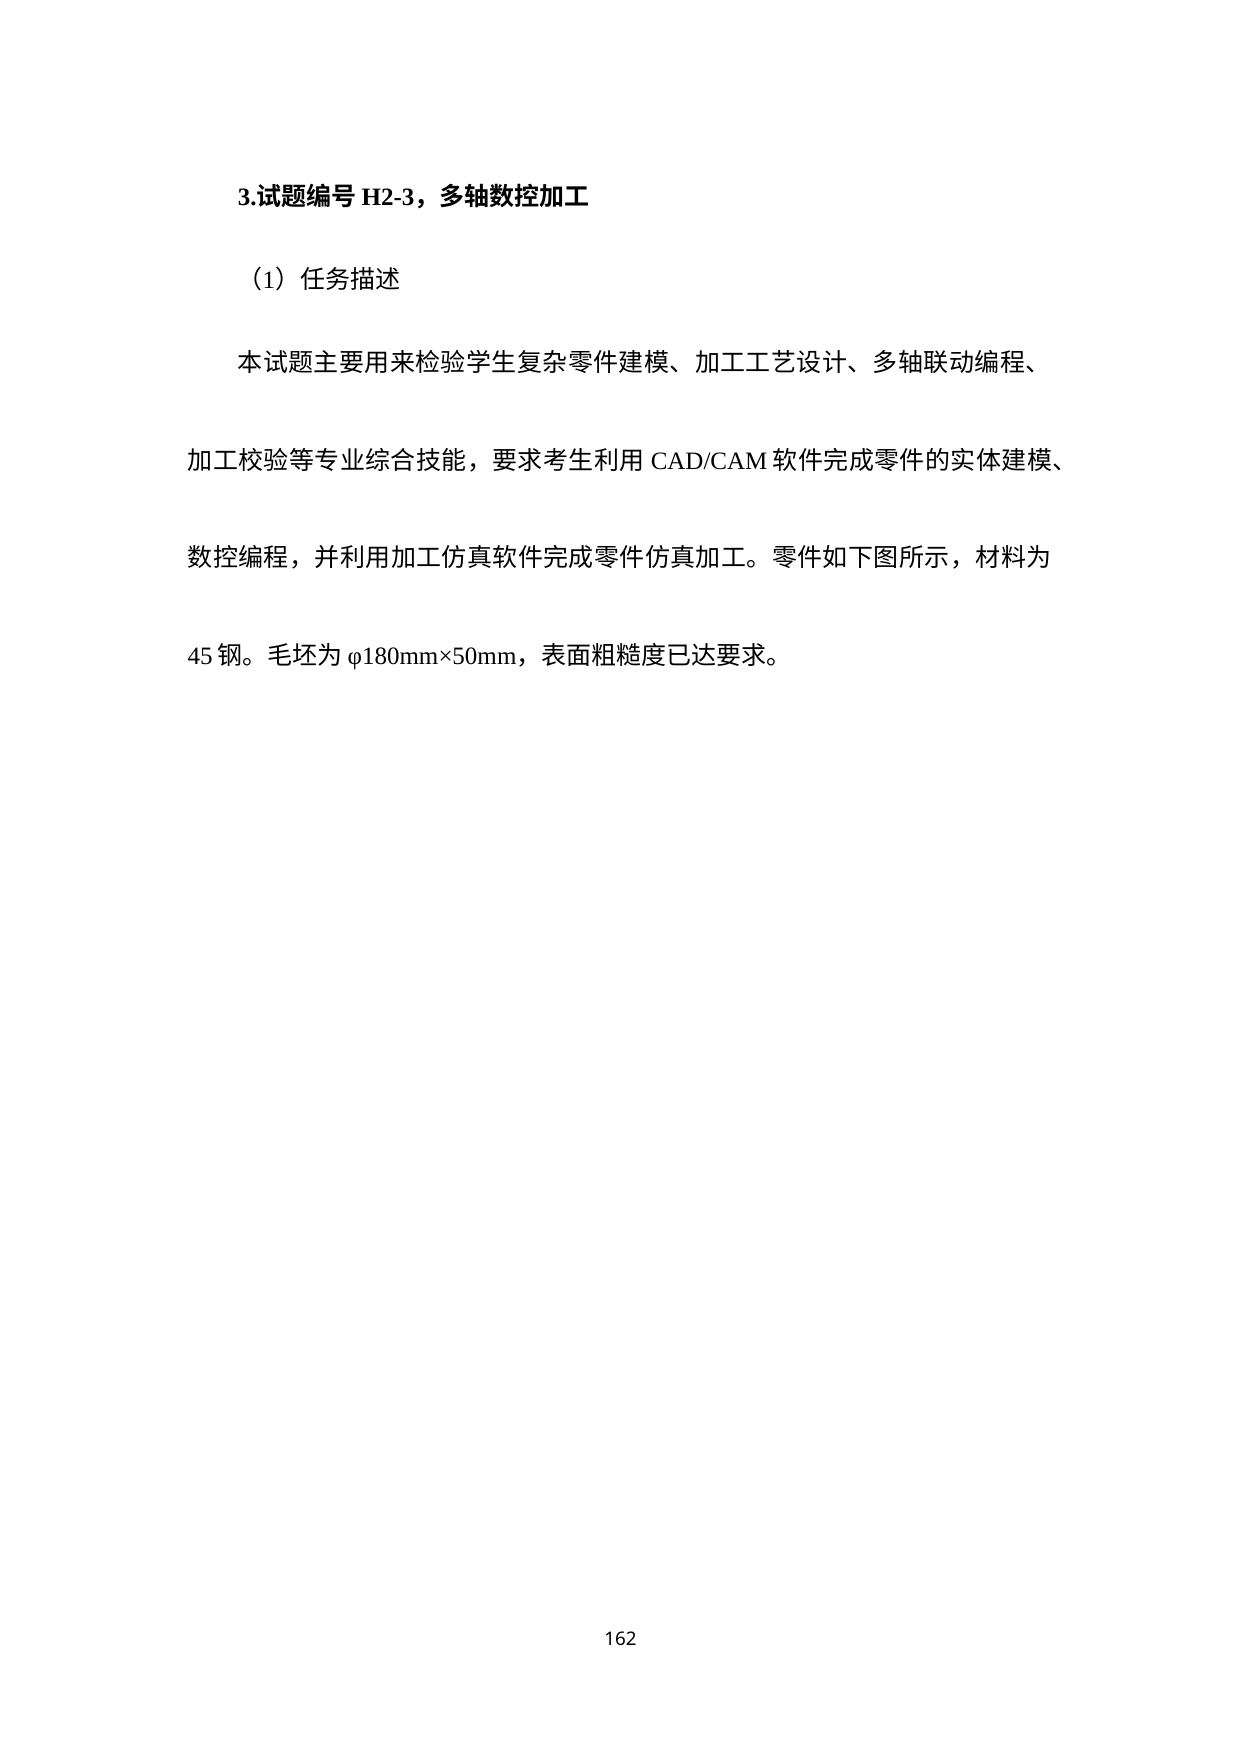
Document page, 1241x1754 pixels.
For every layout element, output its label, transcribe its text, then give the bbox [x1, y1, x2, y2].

text 3.试题编号H2-3，多轴数控加工 [187, 162, 1053, 227]
text （1）任务描述 [187, 245, 1053, 310]
text 本试题主要用来检验学生复杂零件建模、加工工艺设计、多轴联动编程、加工校验等专业综合技能，要求考生利用CAD/CAM软件完成零件的实体建模、数控编程，并利用加工仿真软件完成零件仿真加工。零件如下图所示，材料为45钢。毛坯为φ180mm×50mm，表面粗糙度已达要求。 [187, 328, 1053, 686]
